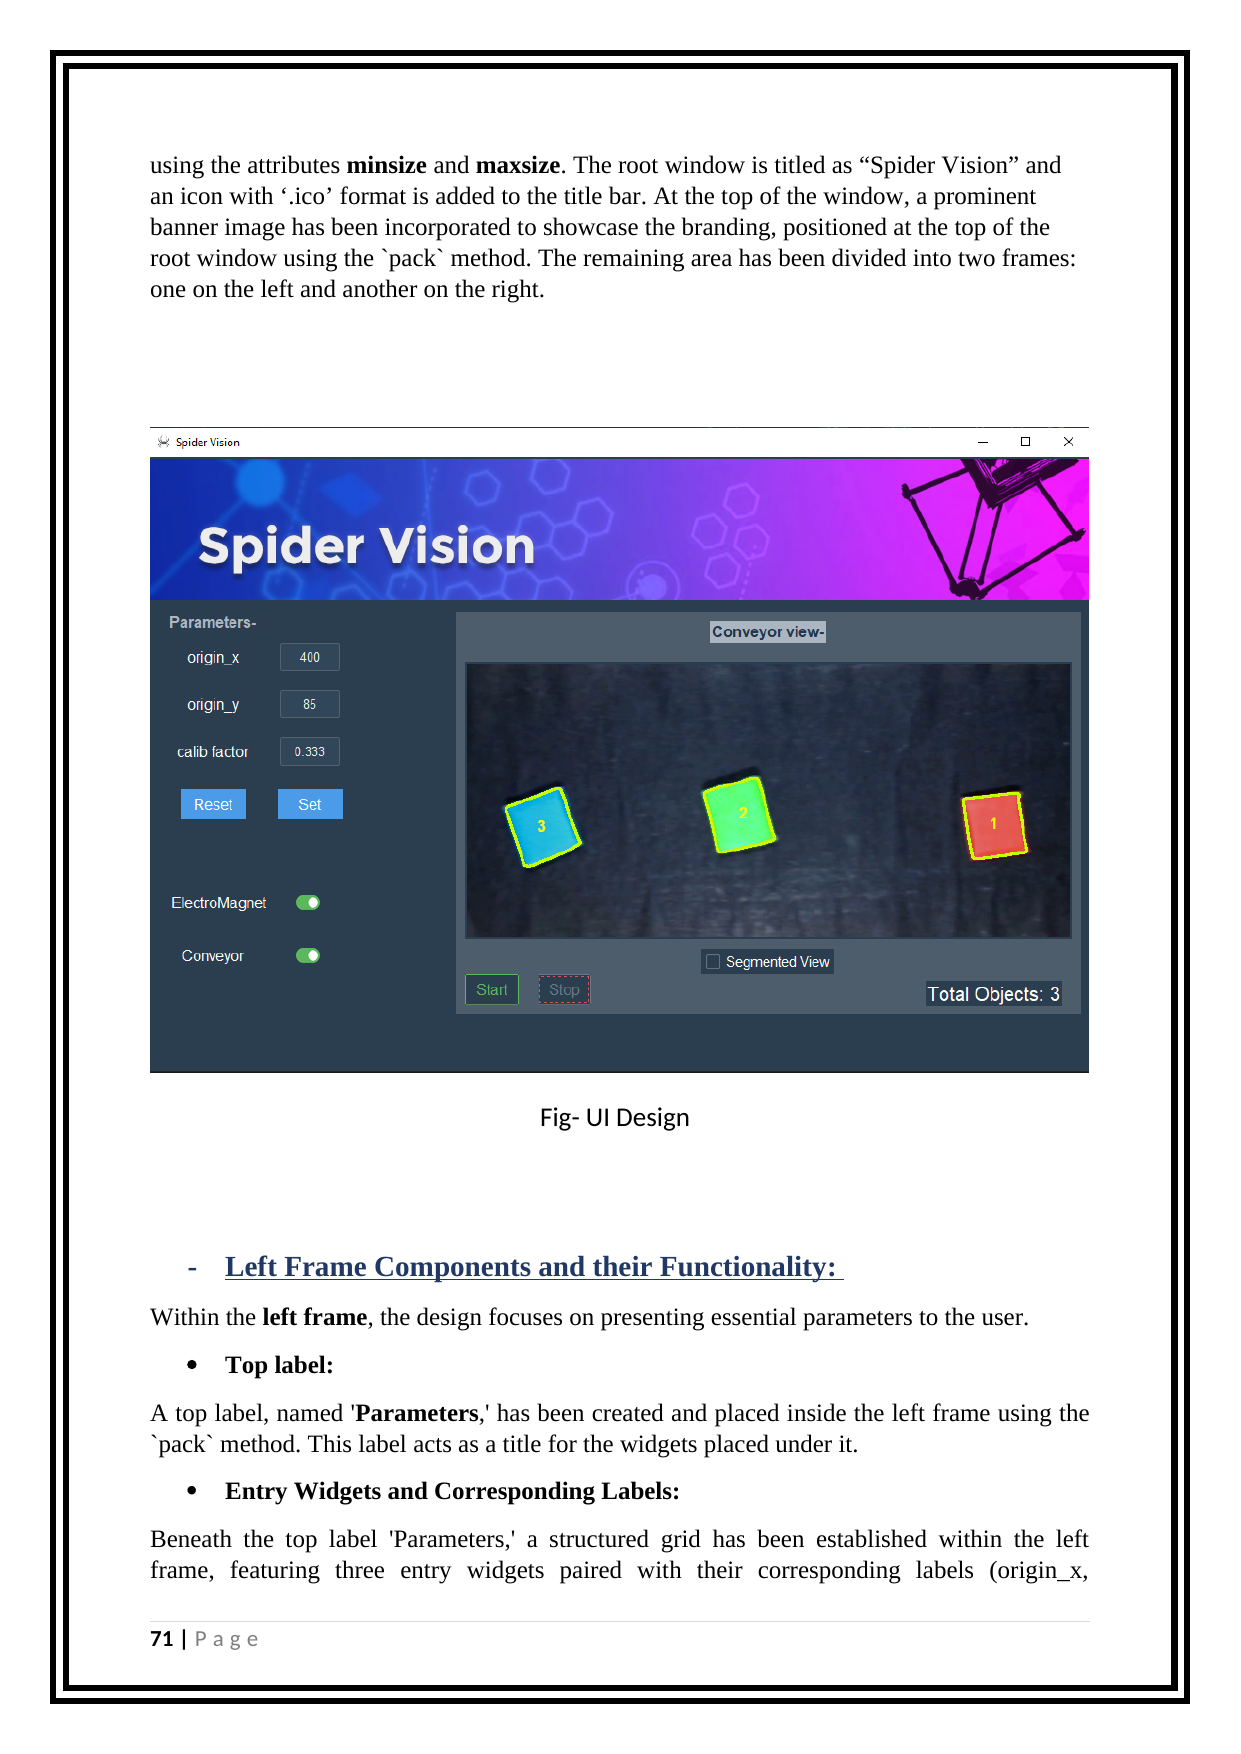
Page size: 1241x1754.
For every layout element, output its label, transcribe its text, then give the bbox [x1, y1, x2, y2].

list Entry Widgets and Corresponding Labels: [187, 1476, 1090, 1505]
text A top label, named 'Parameters,' has been created and placed inside the left frame using the `pack` method. This label acts as a title for the widgets placed under it. [150, 1398, 1090, 1457]
picture [150, 427, 1089, 1073]
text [150, 1524, 1090, 1584]
text Within the left frame, the design focuses on presenting essential parameters to the user. [150, 1302, 1090, 1331]
list Left Frame Components and their Functionality: [187, 1249, 1090, 1283]
list Top label: [187, 1350, 1090, 1379]
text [150, 150, 1090, 303]
